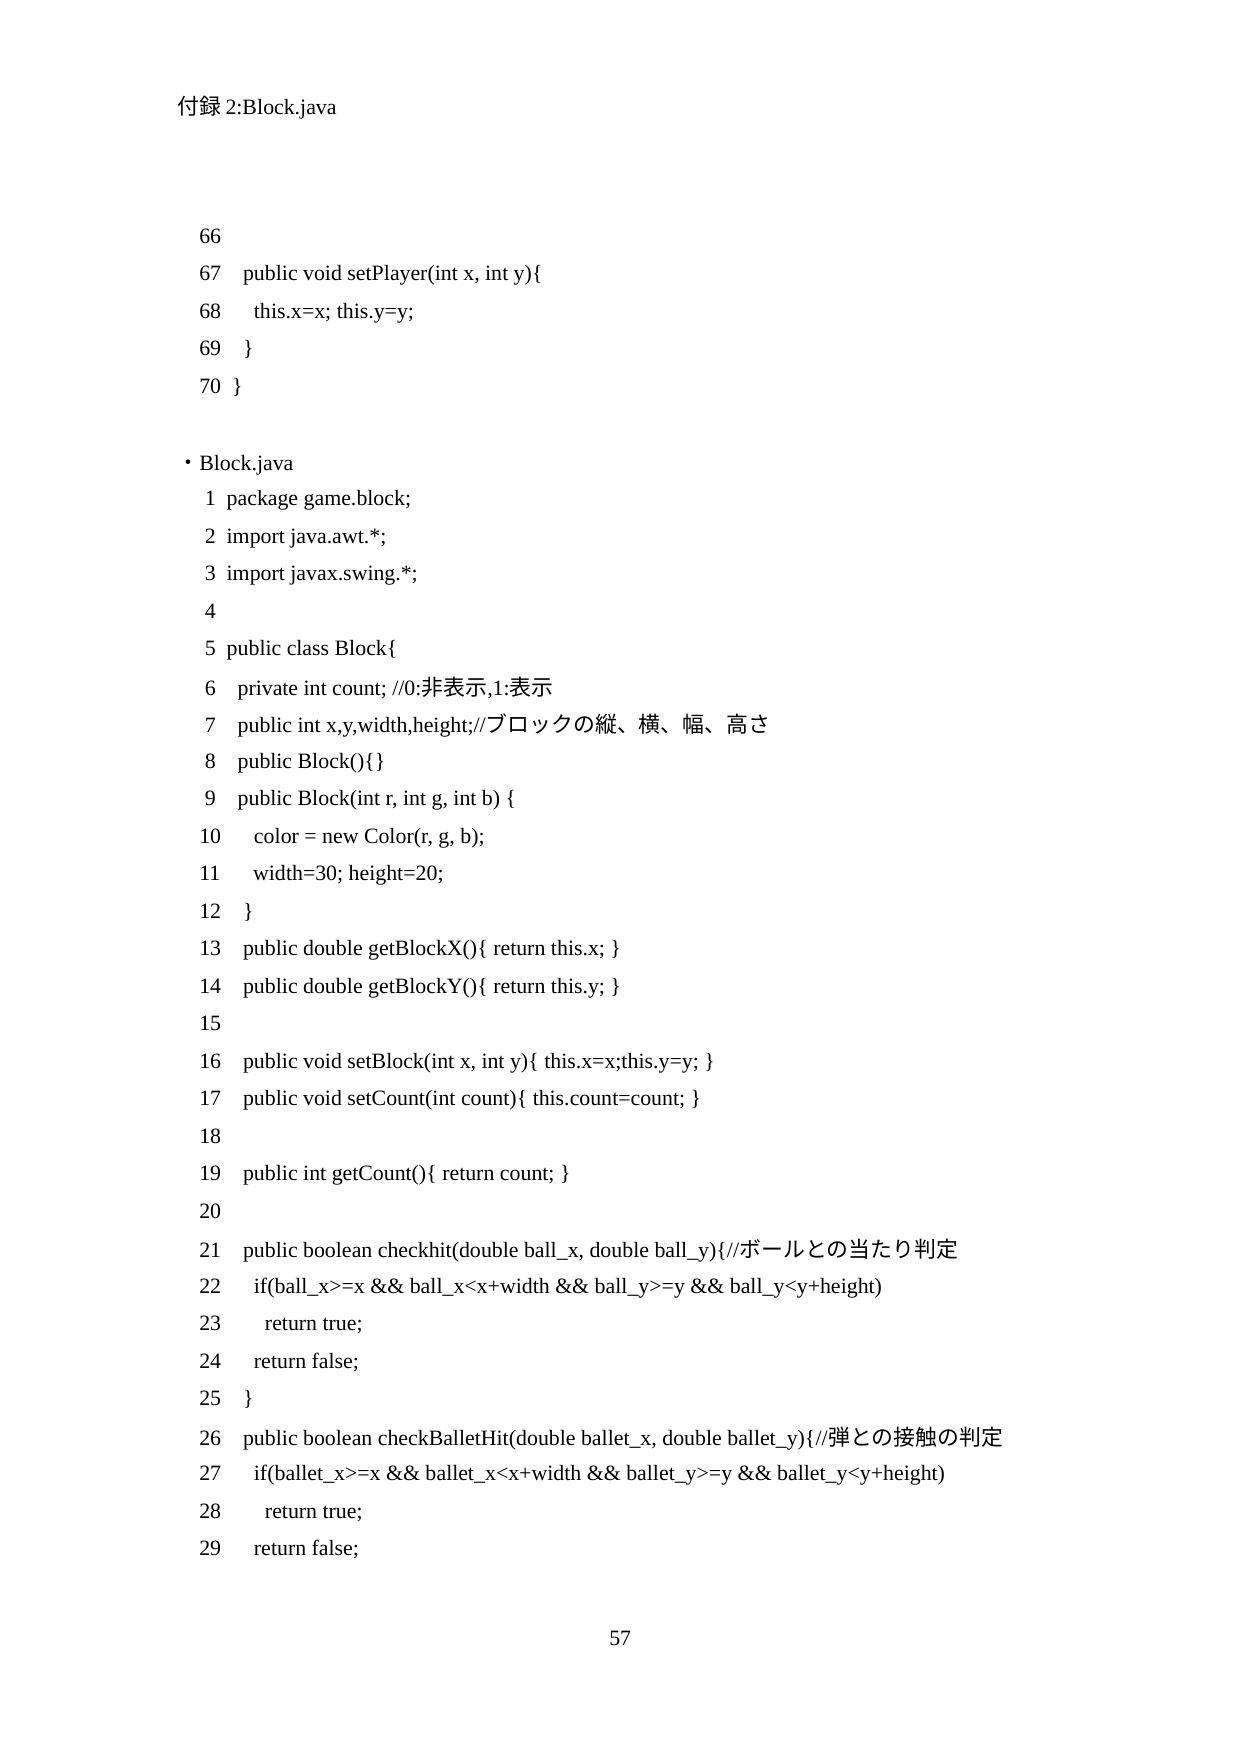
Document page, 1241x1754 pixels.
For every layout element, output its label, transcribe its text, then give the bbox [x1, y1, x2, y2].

text 23 return true; [177, 1304, 1063, 1342]
text 6 private int count; //0:非表示,1:表示 [177, 667, 1063, 704]
text 3 import javax.swing.*; [177, 554, 1063, 592]
text 66 [177, 217, 1063, 254]
text 8 public Block(){} [177, 742, 1063, 779]
text 13 public double getBlockX(){ return this.x; } [177, 929, 1063, 967]
text 15 [177, 1004, 1063, 1042]
text 19 public int getCount(){ return count; } [177, 1154, 1063, 1192]
text 67 public void setPlayer(int x, int y){ [177, 254, 1063, 292]
text 25 } [177, 1379, 1063, 1417]
text 12 } [177, 892, 1063, 929]
text 11 width=30; height=20; [177, 854, 1063, 892]
text 24 return false; [177, 1342, 1063, 1379]
text 29 return false; [177, 1529, 1063, 1567]
text 1 package game.block; [177, 479, 1063, 517]
text 10 color = new Color(r, g, b); [177, 817, 1063, 854]
text ・Block.java [177, 442, 1063, 479]
text 27 if(ballet_x>=x && ballet_x<x+width && ballet_y>=y && ballet_y<y+height) [177, 1454, 1063, 1492]
text 17 public void setCount(int count){ this.count=count; } [177, 1079, 1063, 1117]
text 14 public double getBlockY(){ return this.y; } [177, 967, 1063, 1004]
text 28 return true; [177, 1492, 1063, 1529]
text 21 public boolean checkhit(double ball_x, double ball_y){//ボールとの当たり判定 [177, 1229, 1063, 1267]
text 18 [177, 1117, 1063, 1154]
text 22 if(ball_x>=x && ball_x<x+width && ball_y>=y && ball_y<y+height) [177, 1267, 1063, 1304]
text 70 } [177, 367, 1063, 404]
text 16 public void setBlock(int x, int y){ this.x=x;this.y=y; } [177, 1042, 1063, 1079]
text 2 import java.awt.*; [177, 517, 1063, 554]
text 26 public boolean checkBalletHit(double ballet_x, double ballet_y){//弾との接触の判定 [177, 1417, 1063, 1454]
text 20 [177, 1192, 1063, 1229]
text 7 public int x,y,width,height;//ブロックの縦、横、幅、高さ [177, 704, 1063, 742]
text 9 public Block(int r, int g, int b) { [177, 779, 1063, 817]
text 69 } [177, 329, 1063, 367]
text 4 [177, 592, 1063, 629]
text 68 this.x=x; this.y=y; [177, 292, 1063, 329]
text 5 public class Block{ [177, 629, 1063, 667]
